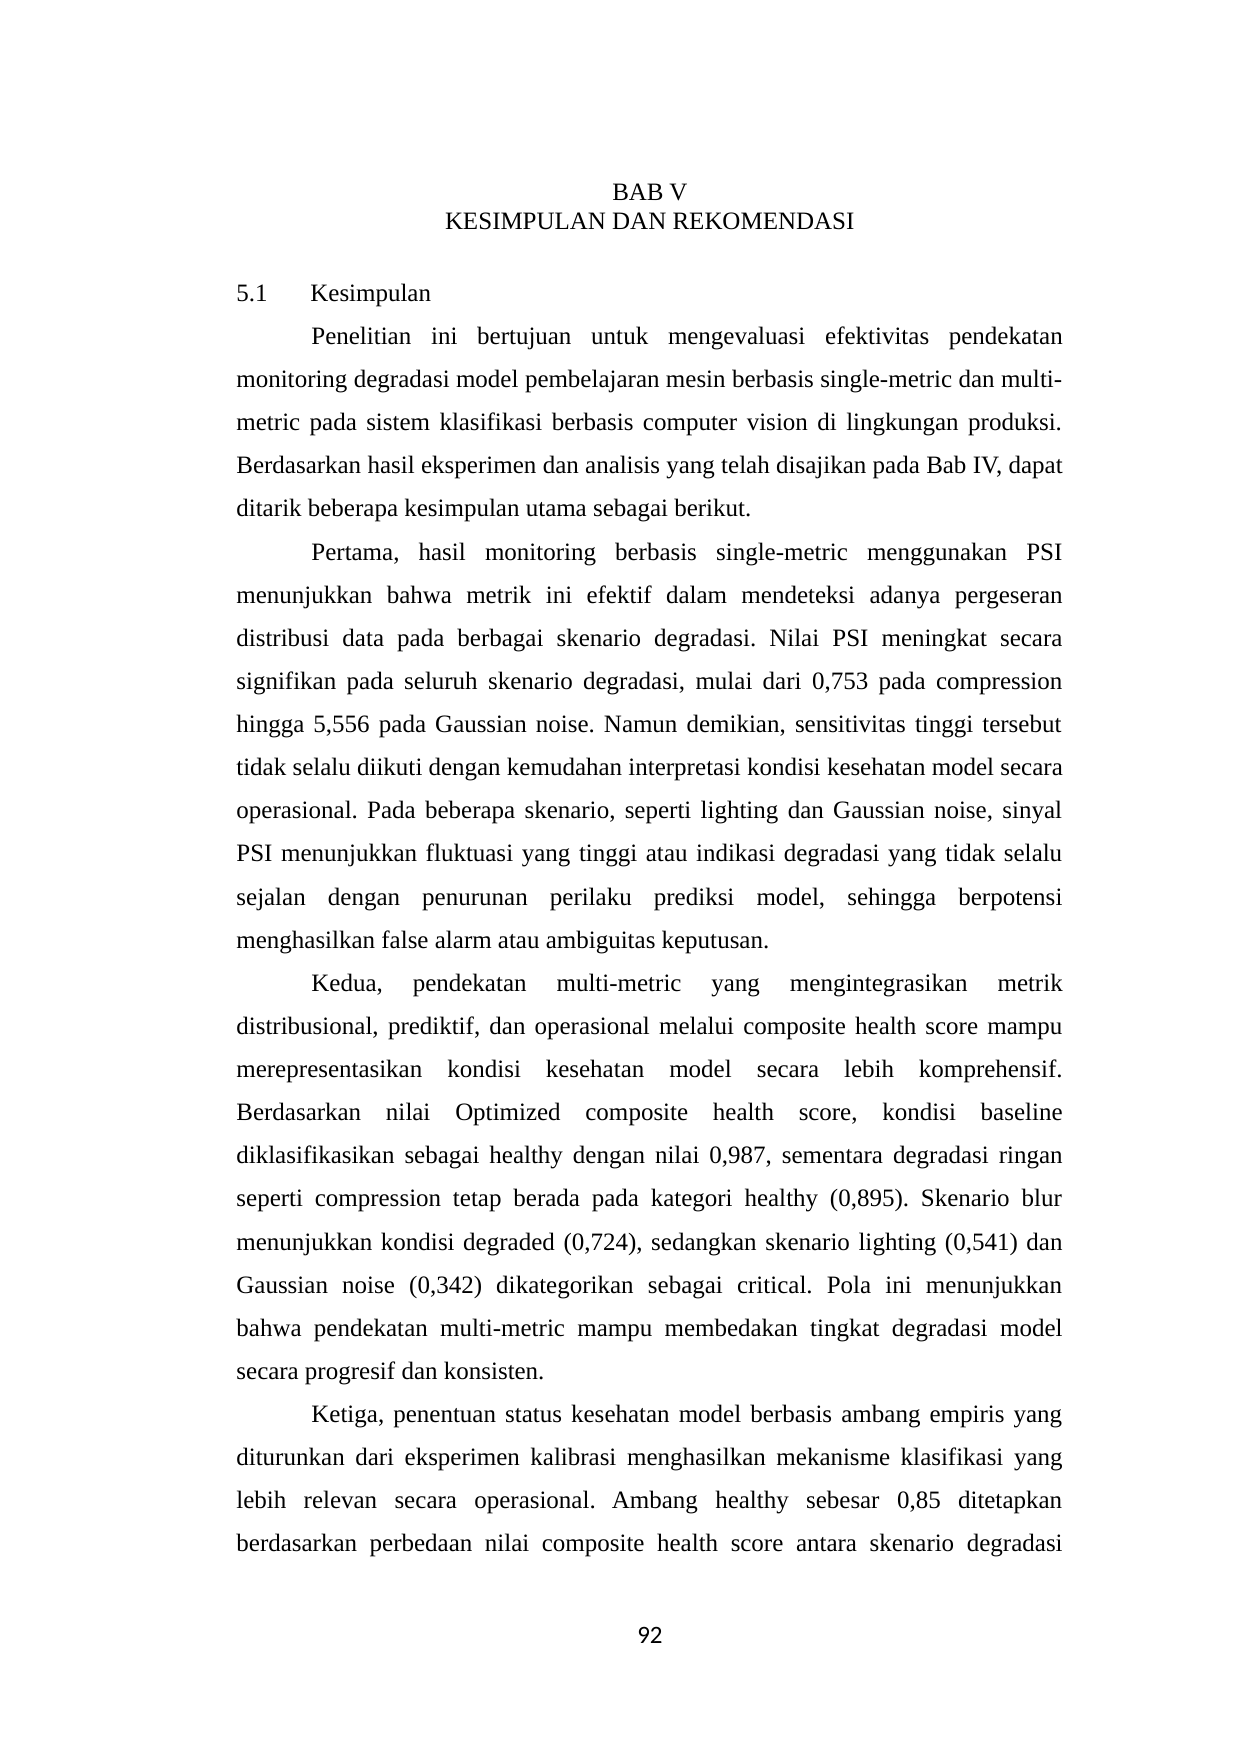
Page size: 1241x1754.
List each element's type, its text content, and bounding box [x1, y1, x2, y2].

text Kedua, pendekatan multi-metric yang mengintegrasikan metrik distribusional, prediktif, dan operasional melalui composite health score mampu merepresentasikan kondisi kesehatan model secara lebih komprehensif. Berdasarkan nilai Optimized composite health score, kondisi baseline diklasifikasikan sebagai healthy dengan nilai 0,987, sementara degradasi ringan seperti compression tetap berada pada kategori healthy (0,895). Skenario blur menunjukkan kondisi degraded (0,724), sedangkan skenario lighting (0,541) dan Gaussian noise (0,342) dikategorikan sebagai critical. Pola ini menunjukkan bahwa pendekatan multi-metric mampu membedakan tingkat degradasi model secara progresif dan konsisten. [236, 968, 1063, 1385]
text Pertama, hasil monitoring berbasis single-metric menggunakan PSI menunjukkan bahwa metrik ini efektif dalam mendeteksi adanya pergeseran distribusi data pada berbagai skenario degradasi. Nilai PSI meningkat secara signifikan pada seluruh skenario degradasi, mulai dari 0,753 pada compression hingga 5,556 pada Gaussian noise. Namun demikian, sensitivitas tinggi tersebut tidak selalu diikuti dengan kemudahan interpretasi kondisi kesehatan model secara operasional. Pada beberapa skenario, seperti lighting dan Gaussian noise, sinyal PSI menunjukkan fluktuasi yang tinggi atau indikasi degradasi yang tidak selalu sejalan dengan penurunan perilaku prediksi model, sehingga berpotensi menghasilkan false alarm atau ambiguitas keputusan. [236, 537, 1063, 953]
subtitle 5.1 Kesimpulan [236, 278, 1063, 307]
text Penelitian ini bertujuan untuk mengevaluasi efektivitas pendekatan monitoring degradasi model pembelajaran mesin berbasis single-metric dan multi-metric pada sistem klasifikasi berbasis computer vision di lingkungan produksi. Berdasarkan hasil eksperimen dan analisis yang telah disajikan pada Bab IV, dapat ditarik beberapa kesimpulan utama sebagai berikut. [236, 321, 1063, 522]
subtitle KESIMPULAN DAN REKOMENDASI [236, 206, 1063, 235]
subtitle BAB V [236, 177, 1063, 206]
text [236, 1399, 1063, 1557]
